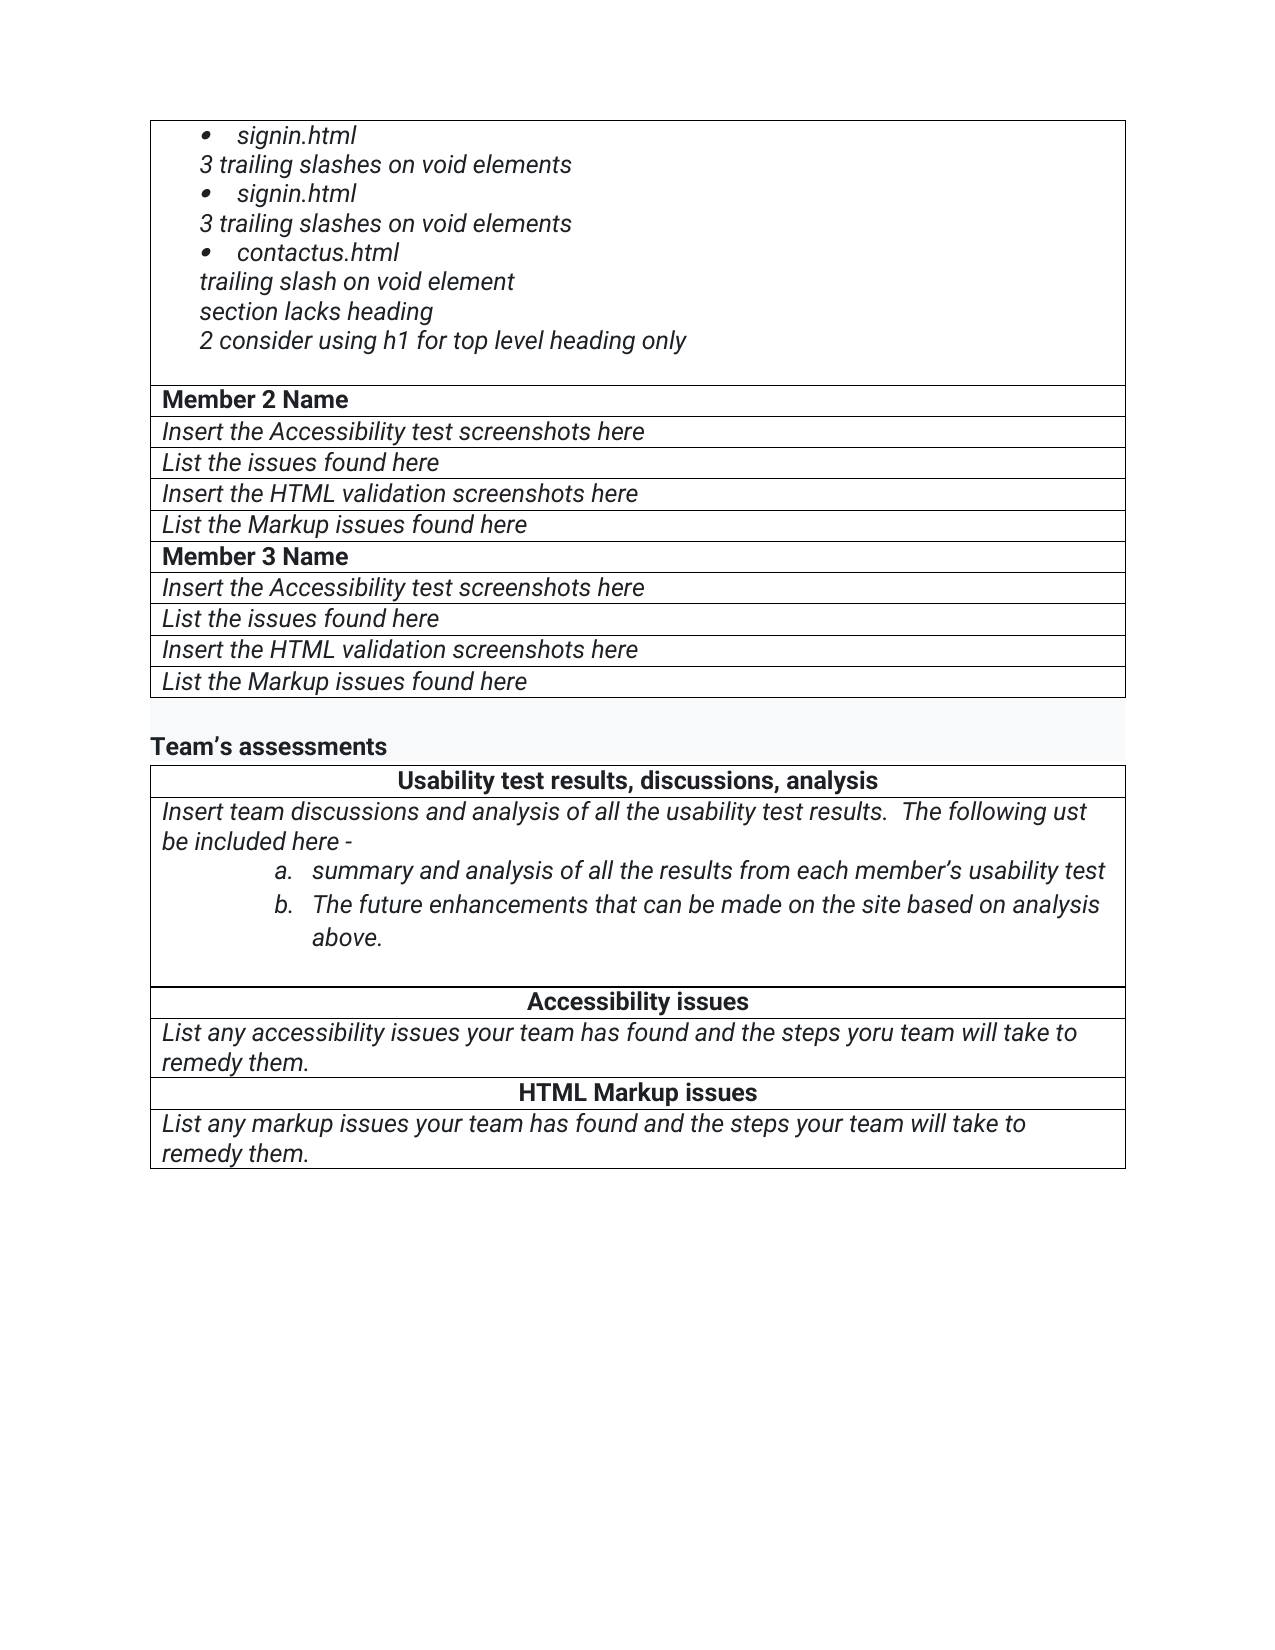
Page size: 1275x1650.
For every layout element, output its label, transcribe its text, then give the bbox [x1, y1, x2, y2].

table_cell Accessibility issues [151, 988, 1125, 1018]
table_cell Insert team discussions and analysis of all the usability test results. The following ust be included here - summary and analysis of all the results from each member’s usability test The future enhancements that can be made on the site based on analysis above. [151, 798, 1125, 986]
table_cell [151, 121, 1125, 384]
text Team’s assessments [150, 732, 1125, 761]
table_cell Member 3 Name [151, 542, 1125, 572]
table_cell Insert the HTML validation screenshots here [151, 479, 1125, 509]
table_cell Insert the HTML validation screenshots here [151, 636, 1125, 666]
table_cell List any accessibility issues your team has found and the steps yoru team will take to remedy them. [151, 1019, 1125, 1077]
table_cell List the Markup issues found here [151, 511, 1125, 541]
table_cell Insert the Accessibility test screenshots here [151, 417, 1125, 447]
table_cell List the issues found here [151, 604, 1125, 634]
table_cell List any markup issues your team has found and the steps your team will take to remedy them. [151, 1110, 1125, 1168]
table_cell List the Markup issues found here [151, 667, 1125, 697]
table_cell Member 2 Name [151, 386, 1125, 416]
table_cell Insert the Accessibility test screenshots here [151, 573, 1125, 603]
table_cell List the issues found here [151, 448, 1125, 478]
table_cell HTML Markup issues [151, 1078, 1125, 1108]
table_header Usability test results, discussions, analysis [151, 766, 1125, 797]
